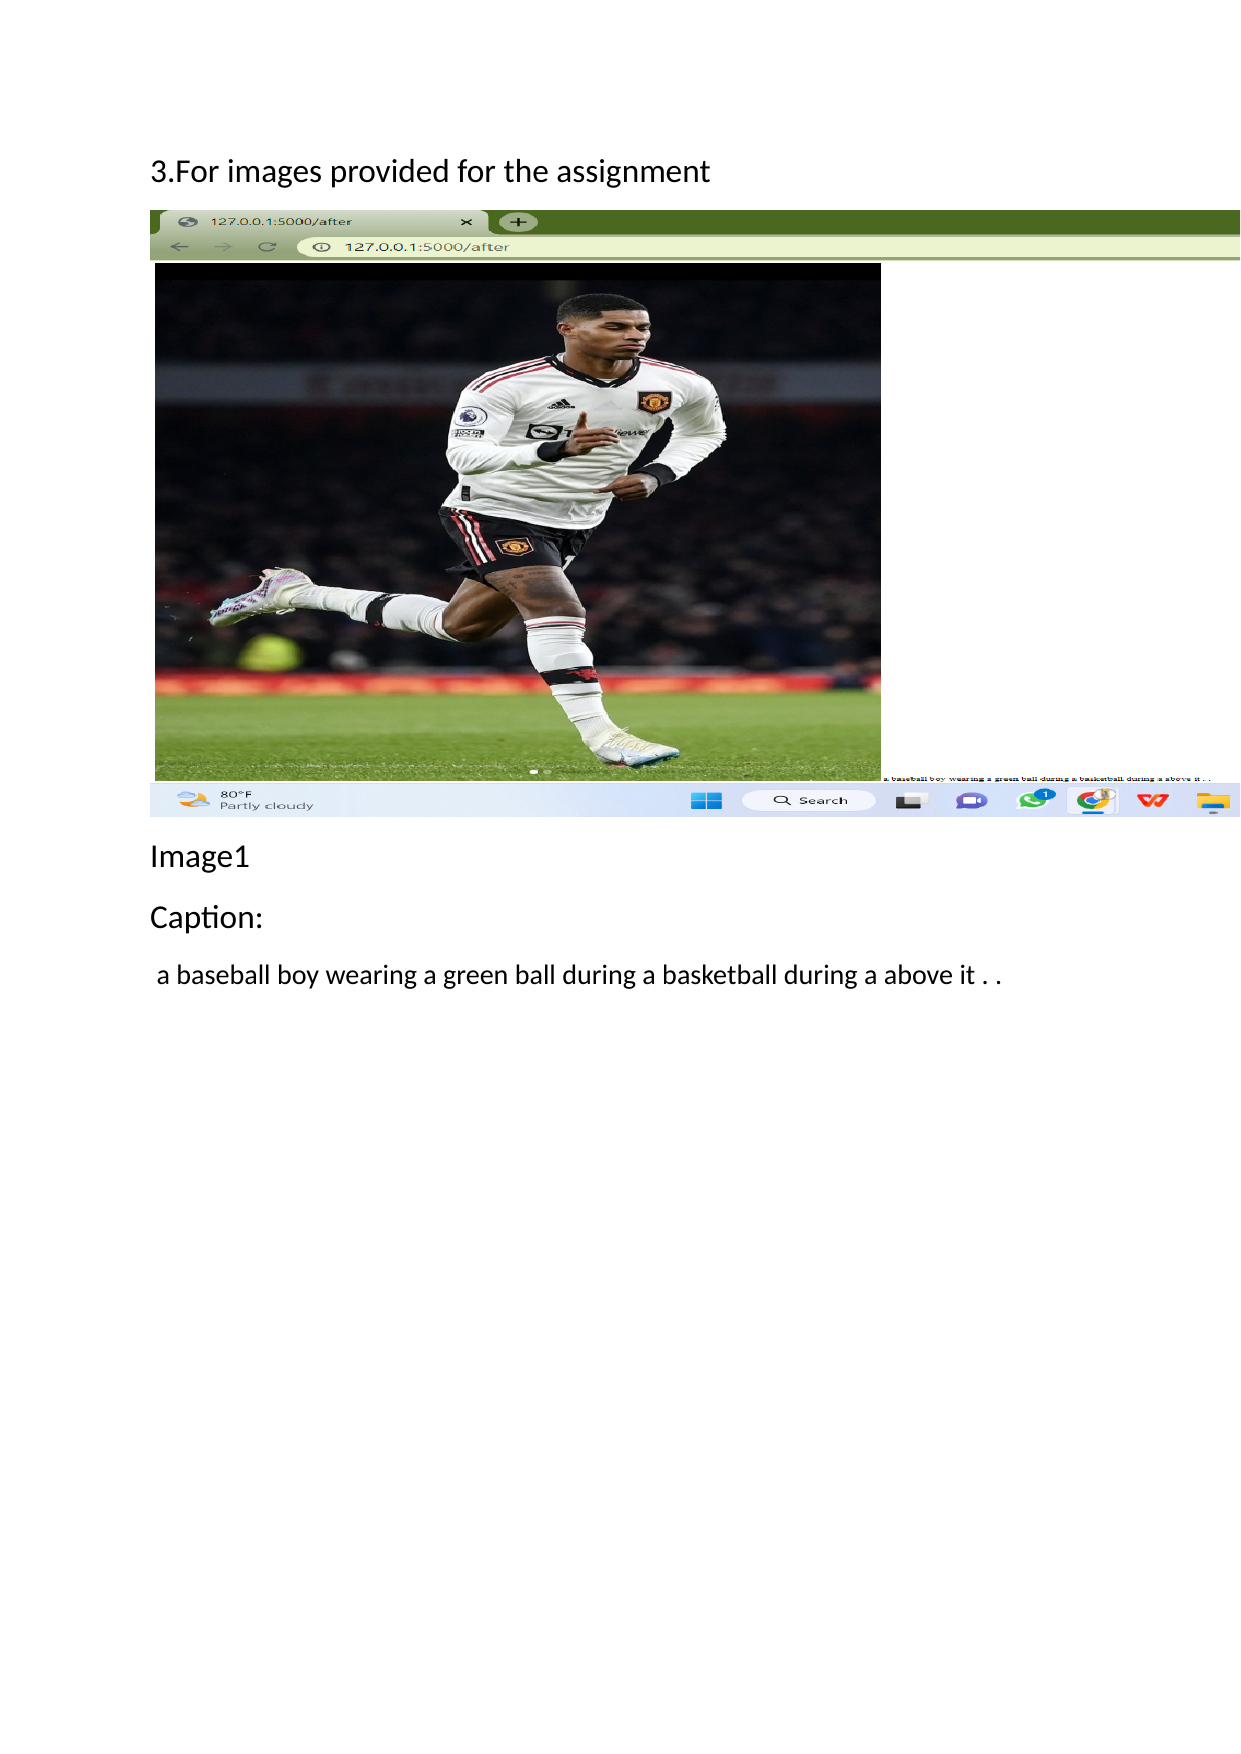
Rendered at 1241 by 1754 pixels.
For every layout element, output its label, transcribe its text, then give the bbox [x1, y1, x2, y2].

text 3.For images provided for the assignment [150, 150, 1090, 191]
picture [150, 210, 1241, 817]
text Caption: [150, 896, 1090, 937]
text Image1 [150, 836, 1090, 876]
text a baseball boy wearing a green ball during a basketball during a above it . . [150, 957, 1090, 991]
